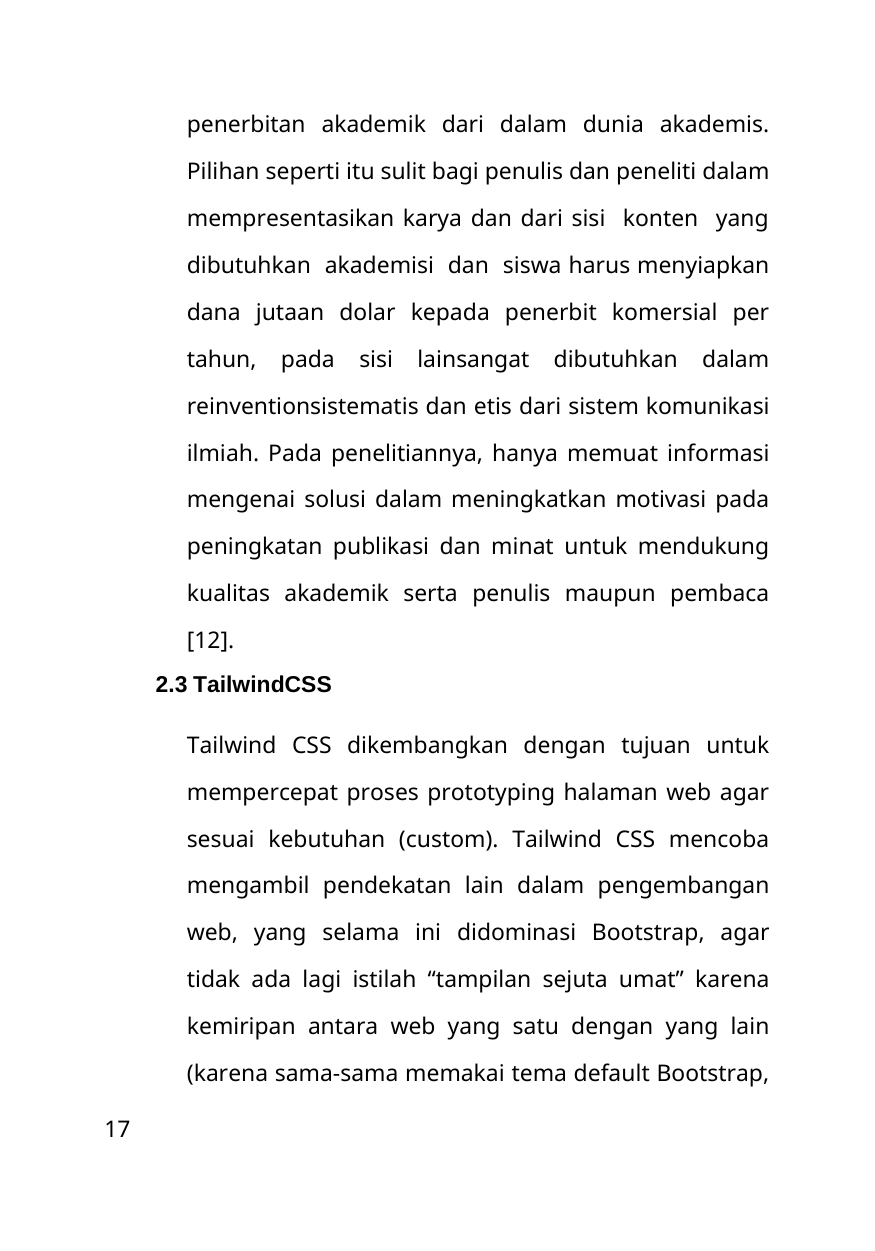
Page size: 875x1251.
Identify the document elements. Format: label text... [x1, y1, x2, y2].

subtitle TailwindCSS [155, 671, 770, 697]
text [187, 108, 770, 655]
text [187, 729, 770, 1088]
